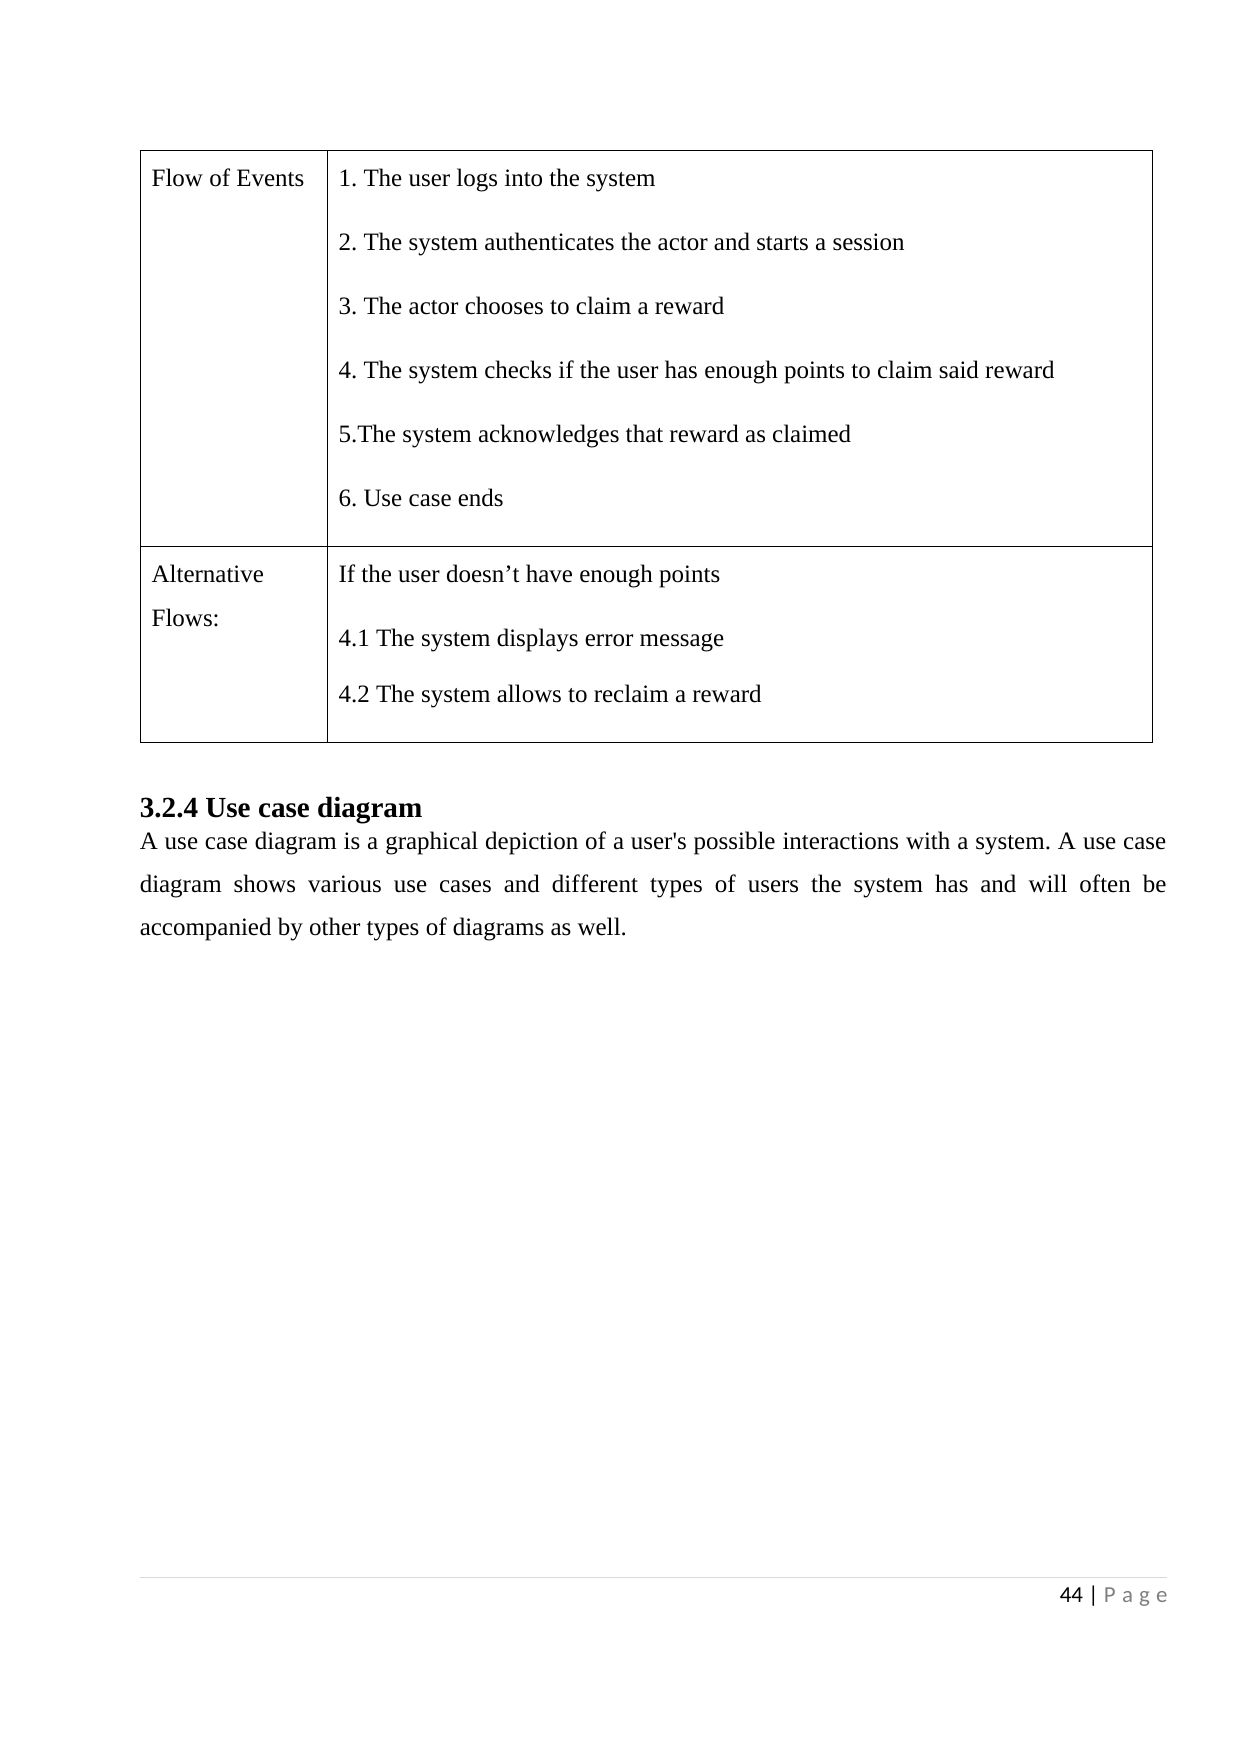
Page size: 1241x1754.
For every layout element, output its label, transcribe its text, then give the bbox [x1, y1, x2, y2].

table_cell Flow of Events [141, 151, 327, 546]
table_cell 1. The user logs into the system 2. The system authenticates the actor and starts a session 3. The actor chooses to claim a reward 4. The system checks if the user has enough points to claim said reward 5.The system acknowledges that reward as claimed 6. Use case ends [328, 151, 1152, 546]
text A use case diagram is a graphical depiction of a user's possible interactions with a system. A use case diagram shows various use cases and different types of users the system has and will often be accompanied by other types of diagrams as well. [139, 826, 1167, 941]
table_cell Alternative Flows: [141, 547, 327, 742]
table_cell If the user doesn’t have enough points 4.1 The system displays error message 4.2 The system allows to reclaim a reward [328, 547, 1152, 742]
subtitle 3.2.4 Use case diagram [139, 790, 1167, 823]
